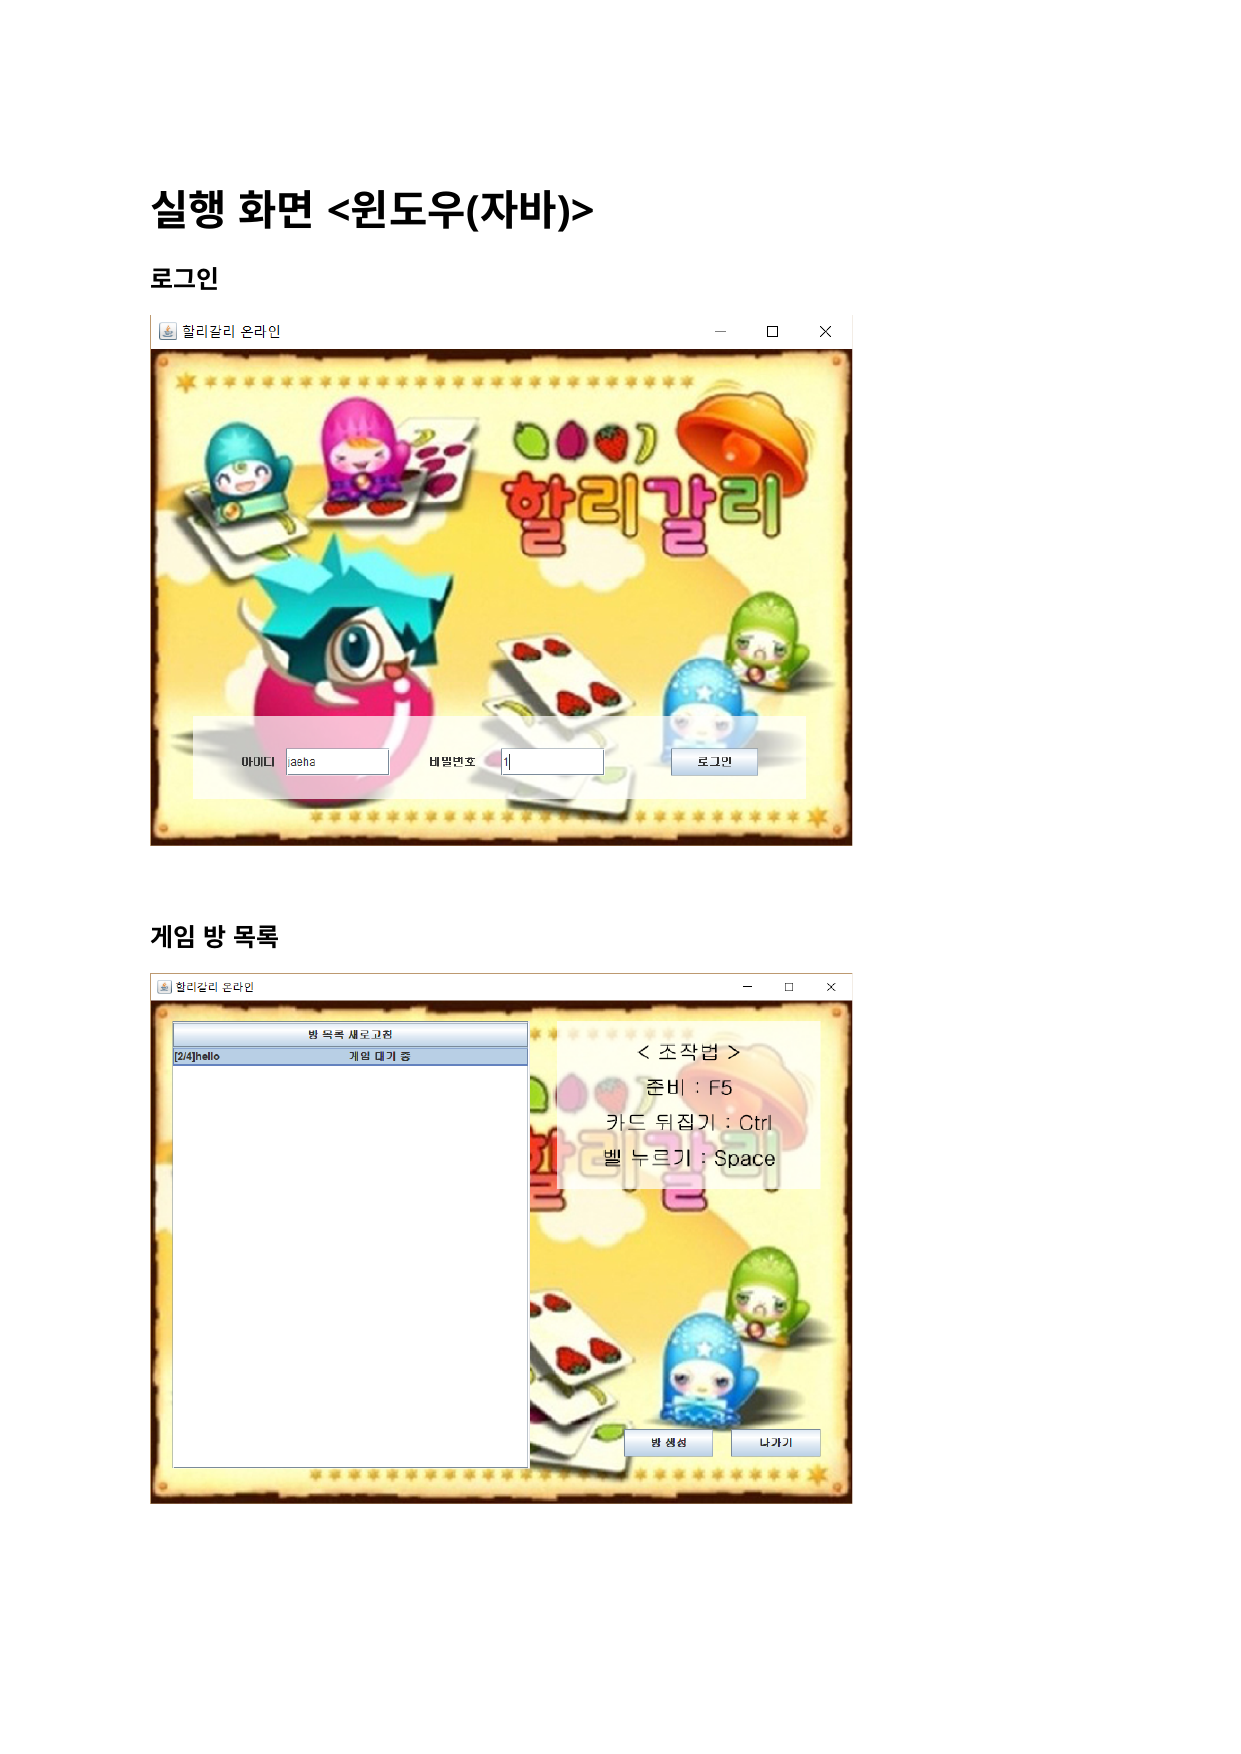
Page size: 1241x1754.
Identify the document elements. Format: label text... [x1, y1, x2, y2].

text 실행 화면 <윈도우(자바)> [150, 177, 1090, 238]
picture [150, 973, 853, 1504]
text 게임 방 목록 [150, 918, 1090, 954]
picture [150, 315, 853, 846]
text 로그인 [150, 259, 1090, 295]
